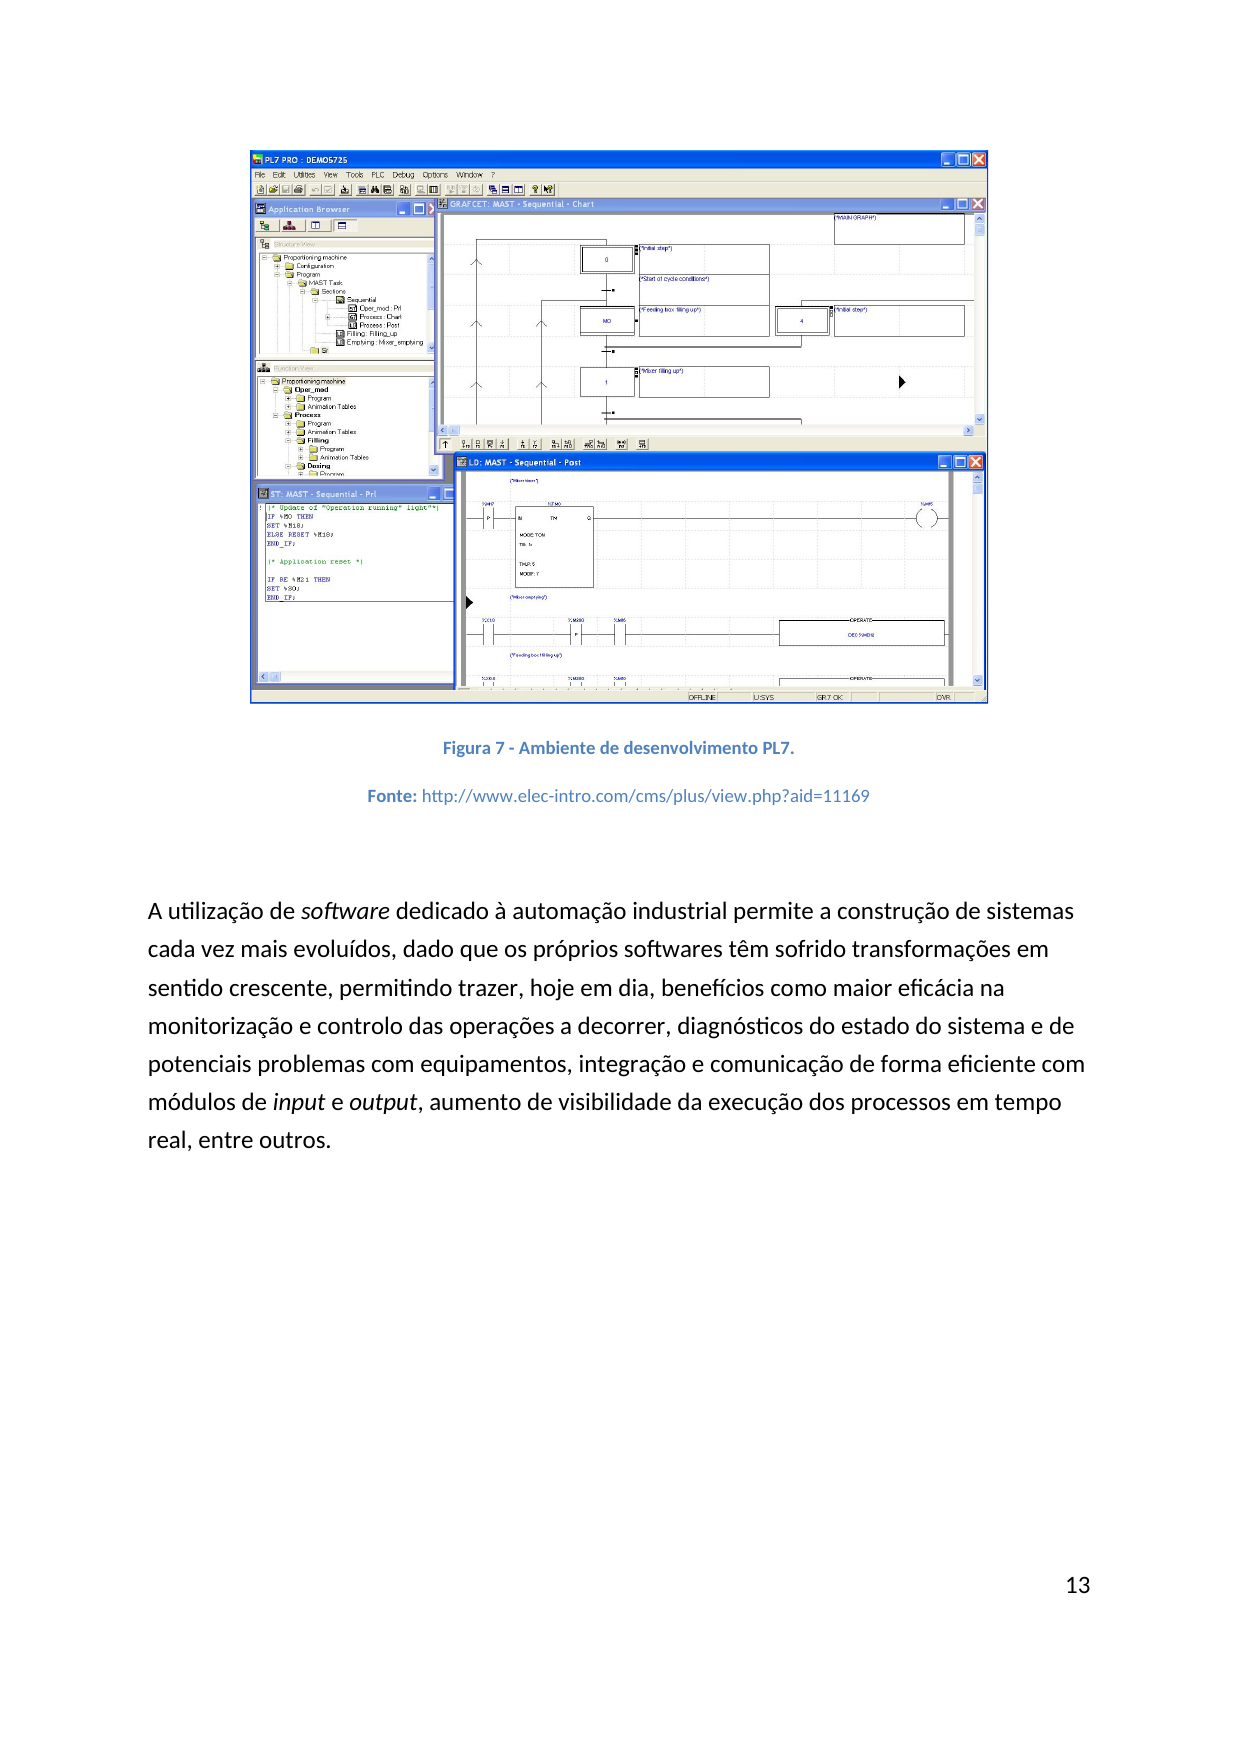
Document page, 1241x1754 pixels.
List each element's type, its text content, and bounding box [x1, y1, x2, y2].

text Fonte: http://www.elec-intro.com/cms/plus/view.php?aid=11169 [148, 784, 1090, 807]
picture [250, 150, 989, 704]
text Figura 7 - Ambiente de desenvolvimento PL7. [148, 737, 1090, 759]
text A utilização de software dedicado à automação industrial permite a construção de sistemas cada vez mais evoluídos, dado que os próprios softwares têm sofrido transformações em sentido crescente, permitindo trazer, hoje em dia, benefícios como maior eficácia na monitorização e controlo das operações a decorrer, diagnósticos do estado do sistema e de potenciais problemas com equipamentos, integração e comunicação de forma eficiente com módulos de input e output, aumento de visibilidade da execução dos processos em tempo real, entre outros. [148, 896, 1090, 1155]
